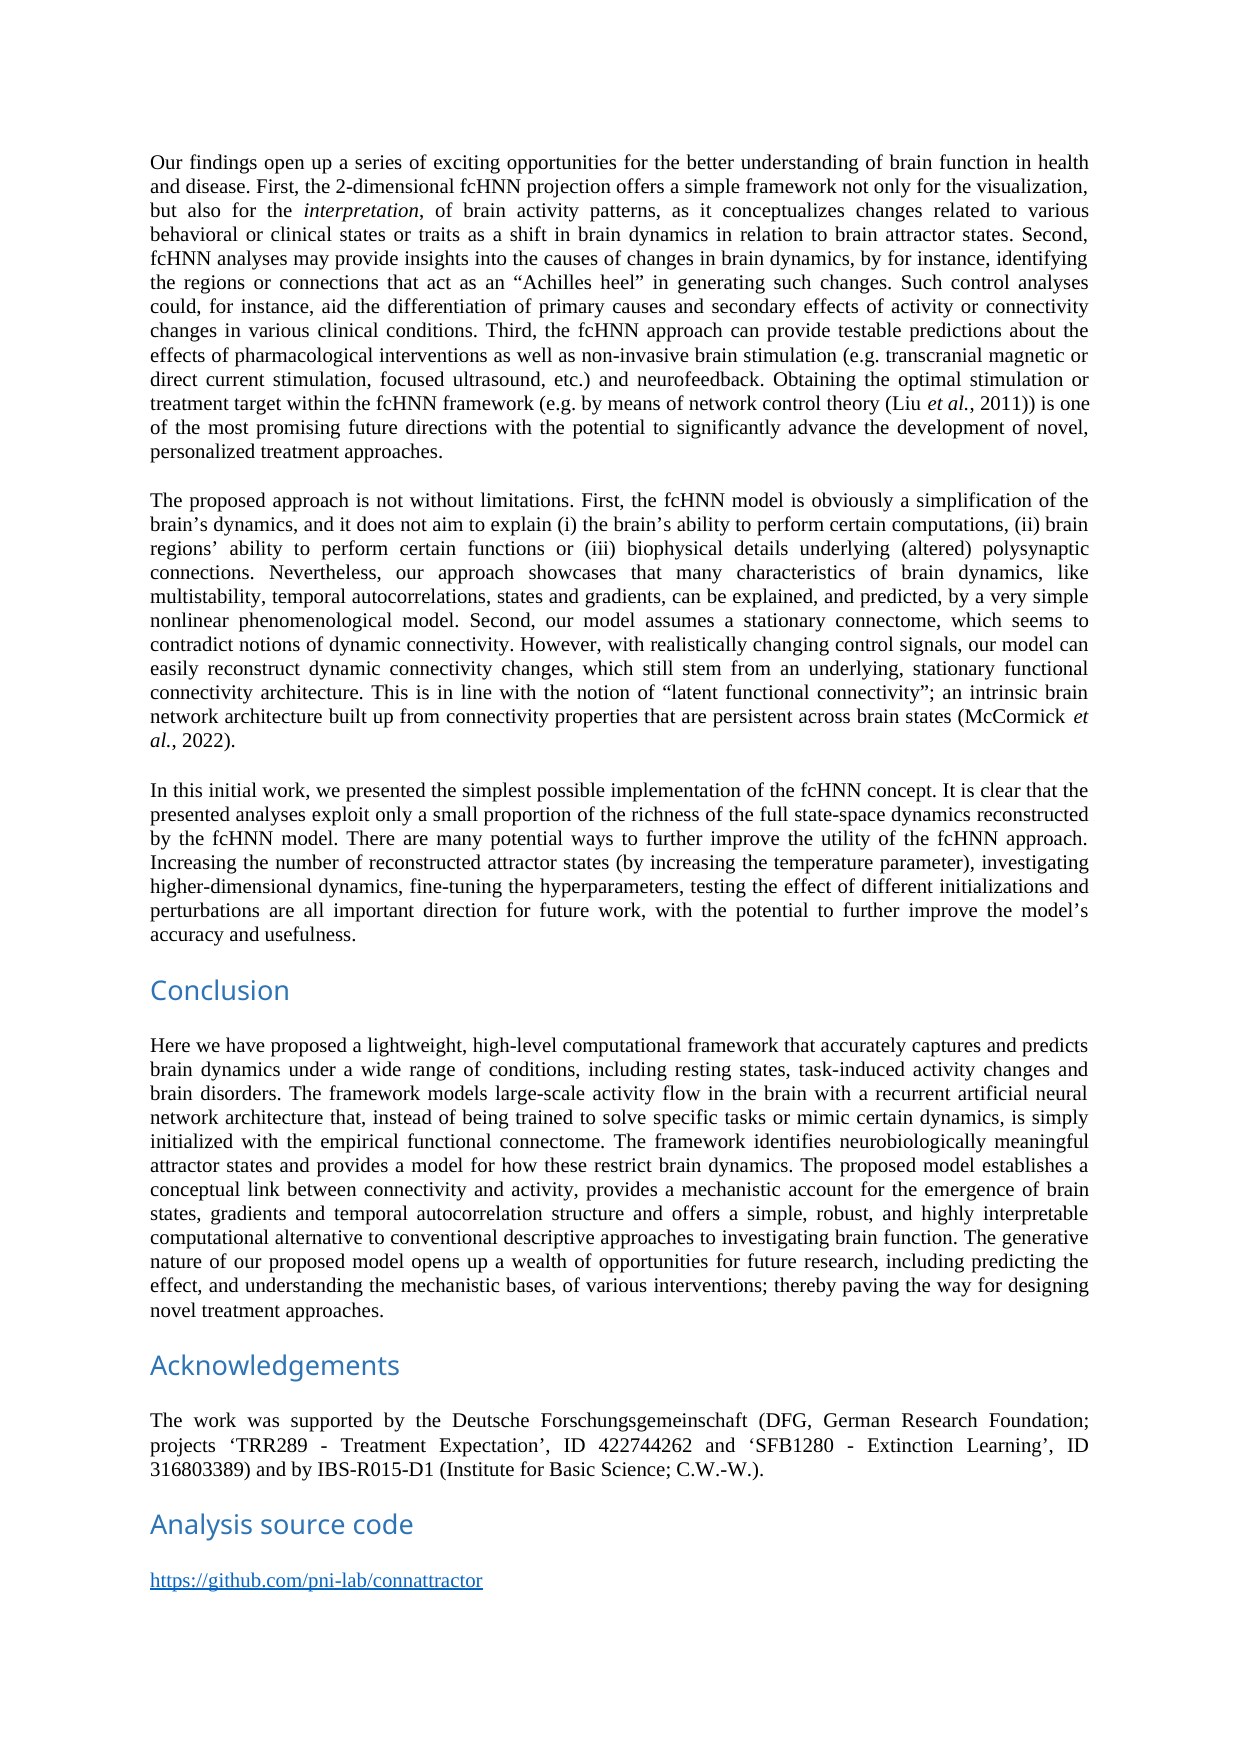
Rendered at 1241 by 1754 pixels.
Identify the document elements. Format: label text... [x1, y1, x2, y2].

subtitle Analysis source code [150, 1506, 1090, 1542]
text Our findings open up a series of exciting opportunities for the better understanding of brain function in health and disease. First, the 2-dimensional fcHNN projection offers a simple framework not only for the visualization, but also for the interpretation, of brain activity patterns, as it conceptualizes changes related to various behavioral or clinical states or traits as a shift in brain dynamics in relation to brain attractor states. Second, fcHNN analyses may provide insights into the causes of changes in brain dynamics, by for instance, identifying the regions or connections that act as an “Achilles heel” in generating such changes. Such control analyses could, for instance, aid the differentiation of primary causes and secondary effects of activity or connectivity changes in various clinical conditions. Third, the fcHNN approach can provide testable predictions about the effects of pharmacological interventions as well as non-invasive brain stimulation (e.g. transcranial magnetic or direct current stimulation, focused ultrasound, etc.) and neurofeedback. Obtaining the optimal stimulation or treatment target within the fcHNN framework (e.g. by means of network control theory (Liu et al., 2011)) is one of the most promising future directions with the potential to significantly advance the development of novel, personalized treatment approaches. [150, 150, 1090, 463]
subtitle Acknowledgements [150, 1347, 1090, 1383]
text In this initial work, we presented the simplest possible implementation of the fcHNN concept. It is clear that the presented analyses exploit only a small proportion of the richness of the full state-space dynamics reconstructed by the fcHNN model. There are many potential ways to further improve the utility of the fcHNN approach. Increasing the number of reconstructed attractor states (by increasing the temperature parameter), investigating higher-dimensional dynamics, fine-tuning the hyperparameters, testing the effect of different initializations and perturbations are all important direction for future work, with the potential to further improve the model’s accuracy and usefulness. [150, 777, 1090, 946]
subtitle Conclusion [150, 971, 1090, 1008]
text The proposed approach is not without limitations. First, the fcHNN model is obviously a simplification of the brain’s dynamics, and it does not aim to explain (i) the brain’s ability to perform certain computations, (ii) brain regions’ ability to perform certain functions or (iii) biophysical details underlying (altered) polysynaptic connections. Nevertheless, our approach showcases that many characteristics of brain dynamics, like multistability, temporal autocorrelations, states and gradients, can be explained, and predicted, by a very simple nonlinear phenomenological model. Second, our model assumes a stationary connectome, which seems to contradict notions of dynamic connectivity. However, with realistically changing control signals, our model can easily reconstruct dynamic connectivity changes, which still stem from an underlying, stationary functional connectivity architecture. This is in line with the notion of “latent functional connectivity”; an intrinsic brain network architecture built up from connectivity properties that are persistent across brain states (McCormick et al., 2022). [150, 488, 1090, 752]
text The work was supported by the Deutsche Forschungsgemeinschaft (DFG, German Research Foundation; projects ‘TRR289 - Treatment Expectation’, ID 422744262 and ‘SFB1280 - Extinction Learning’, ID 316803389) and by IBS-R015-D1 (Institute for Basic Science; C.W.-W.). [150, 1408, 1090, 1481]
text https://​github​.com​/pni​-lab​/connattractor [150, 1567, 1090, 1592]
text Here we have proposed a lightweight, high-level computational framework that accurately captures and predicts brain dynamics under a wide range of conditions, including resting states, task-induced activity changes and brain disorders. The framework models large-scale activity flow in the brain with a recurrent artificial neural network architecture that, instead of being trained to solve specific tasks or mimic certain dynamics, is simply initialized with the empirical functional connectome. The framework identifies neurobiologically meaningful attractor states and provides a model for how these restrict brain dynamics. The proposed model establishes a conceptual link between connectivity and activity, provides a mechanistic account for the emergence of brain states, gradients and temporal autocorrelation structure and offers a simple, robust, and highly interpretable computational alternative to conventional descriptive approaches to investigating brain function. The generative nature of our proposed model opens up a wealth of opportunities for future research, including predicting the effect, and understanding the mechanistic bases, of various interventions; thereby paving the way for designing novel treatment approaches. [150, 1033, 1090, 1322]
